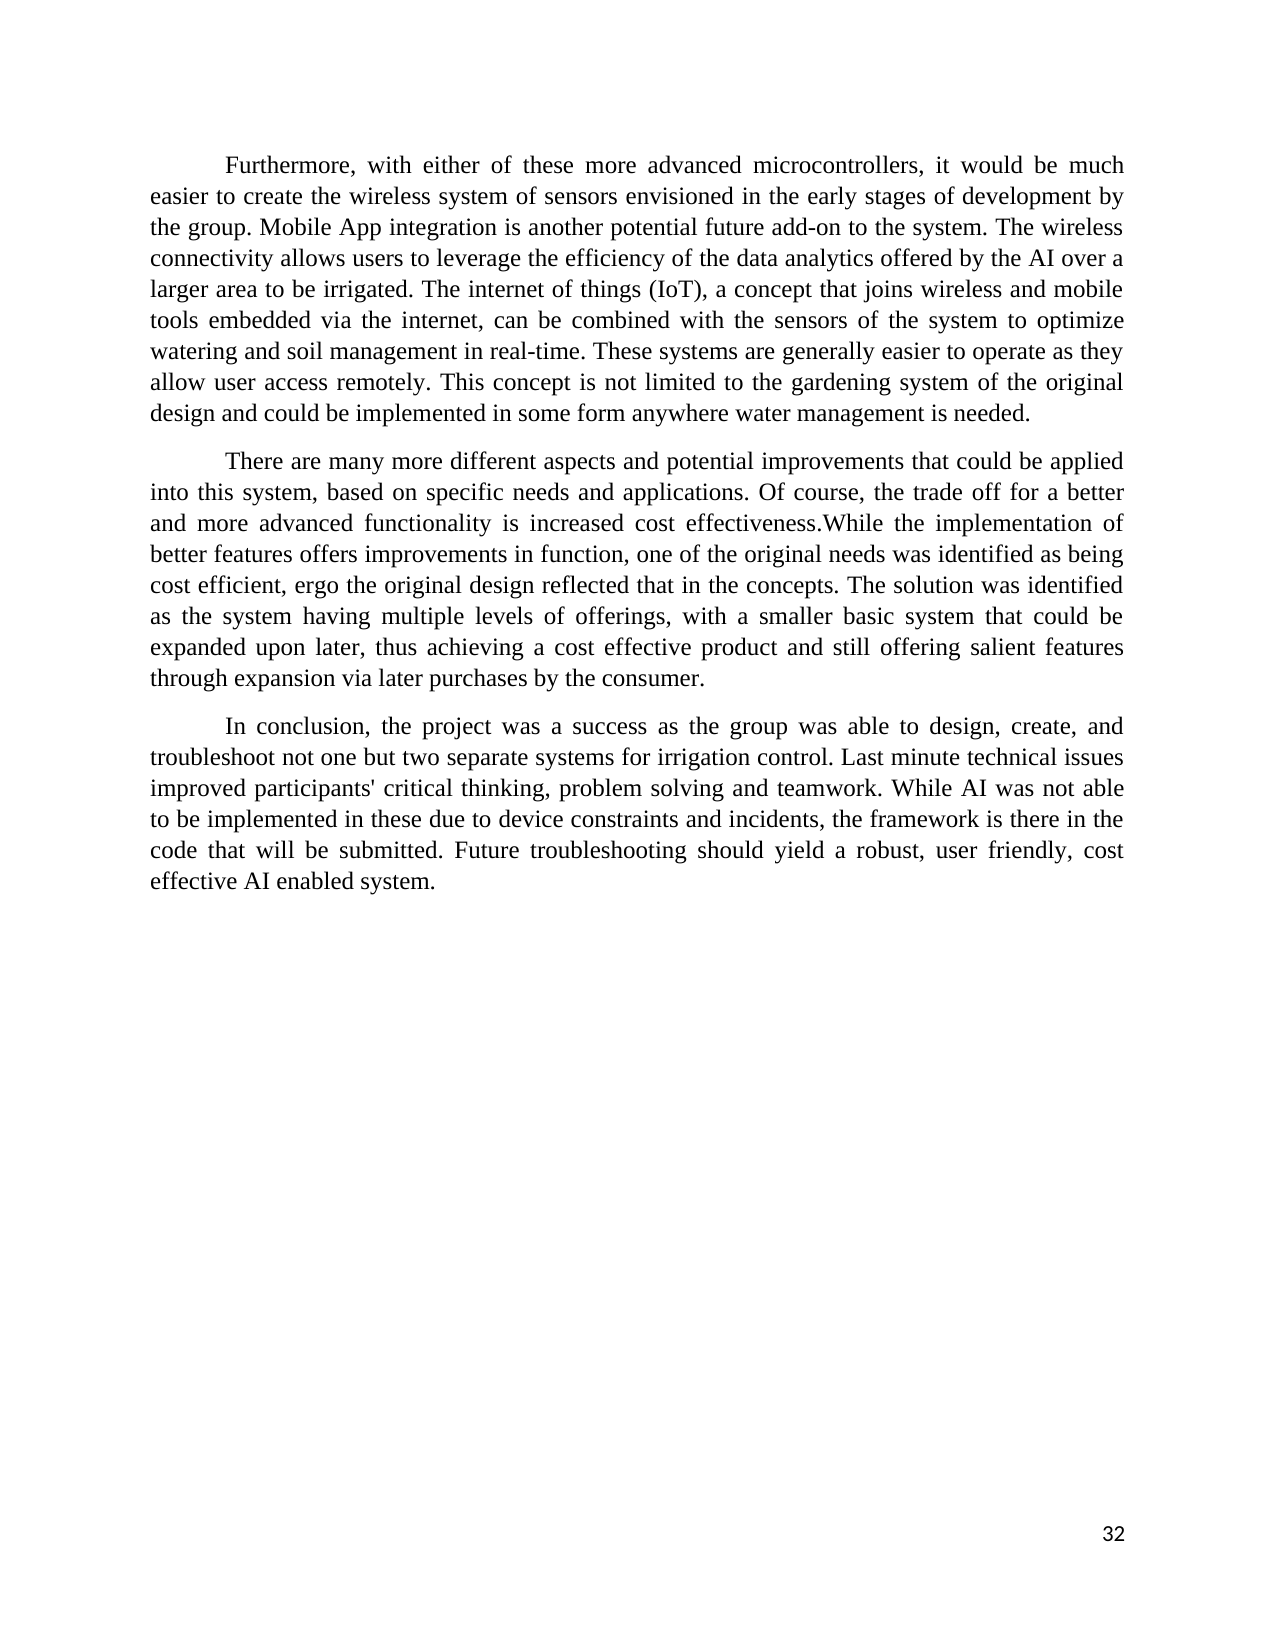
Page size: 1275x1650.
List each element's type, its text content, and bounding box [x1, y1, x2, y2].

text There are many more different aspects and potential improvements that could be applied into this system, based on specific needs and applications. Of course, the trade off for a better and more advanced functionality is increased cost effectiveness.While the implementation of better features offers improvements in function, one of the original needs was identified as being cost efficient, ergo the original design reflected that in the concepts. The solution was identified as the system having multiple levels of offerings, with a smaller basic system that could be expanded upon later, thus achieving a cost effective product and still offering salient features through expansion via later purchases by the consumer. [150, 446, 1125, 692]
text In conclusion, the project was a success as the group was able to design, create, and troubleshoot not one but two separate systems for irrigation control. Last minute technical issues improved participants' critical thinking, problem solving and teamwork. While AI was not able to be implemented in these due to device constraints and incidents, the framework is there in the code that will be submitted. Future troubleshooting should yield a robust, user friendly, cost effective AI enabled system. [150, 711, 1125, 895]
text Furthermore, with either of these more advanced microcontrollers, it would be much easier to create the wireless system of sensors envisioned in the early stages of development by the group. Mobile App integration is another potential future add-on to the system. The wireless connectivity allows users to leverage the efficiency of the data analytics offered by the AI over a larger area to be irrigated. The internet of things (IoT), a concept that joins wireless and mobile tools embedded via the internet, can be combined with the sensors of the system to optimize watering and soil management in real-time. These systems are generally easier to operate as they allow user access remotely. This concept is not limited to the gardening system of the original design and could be implemented in some form anywhere water management is needed. [150, 150, 1125, 427]
